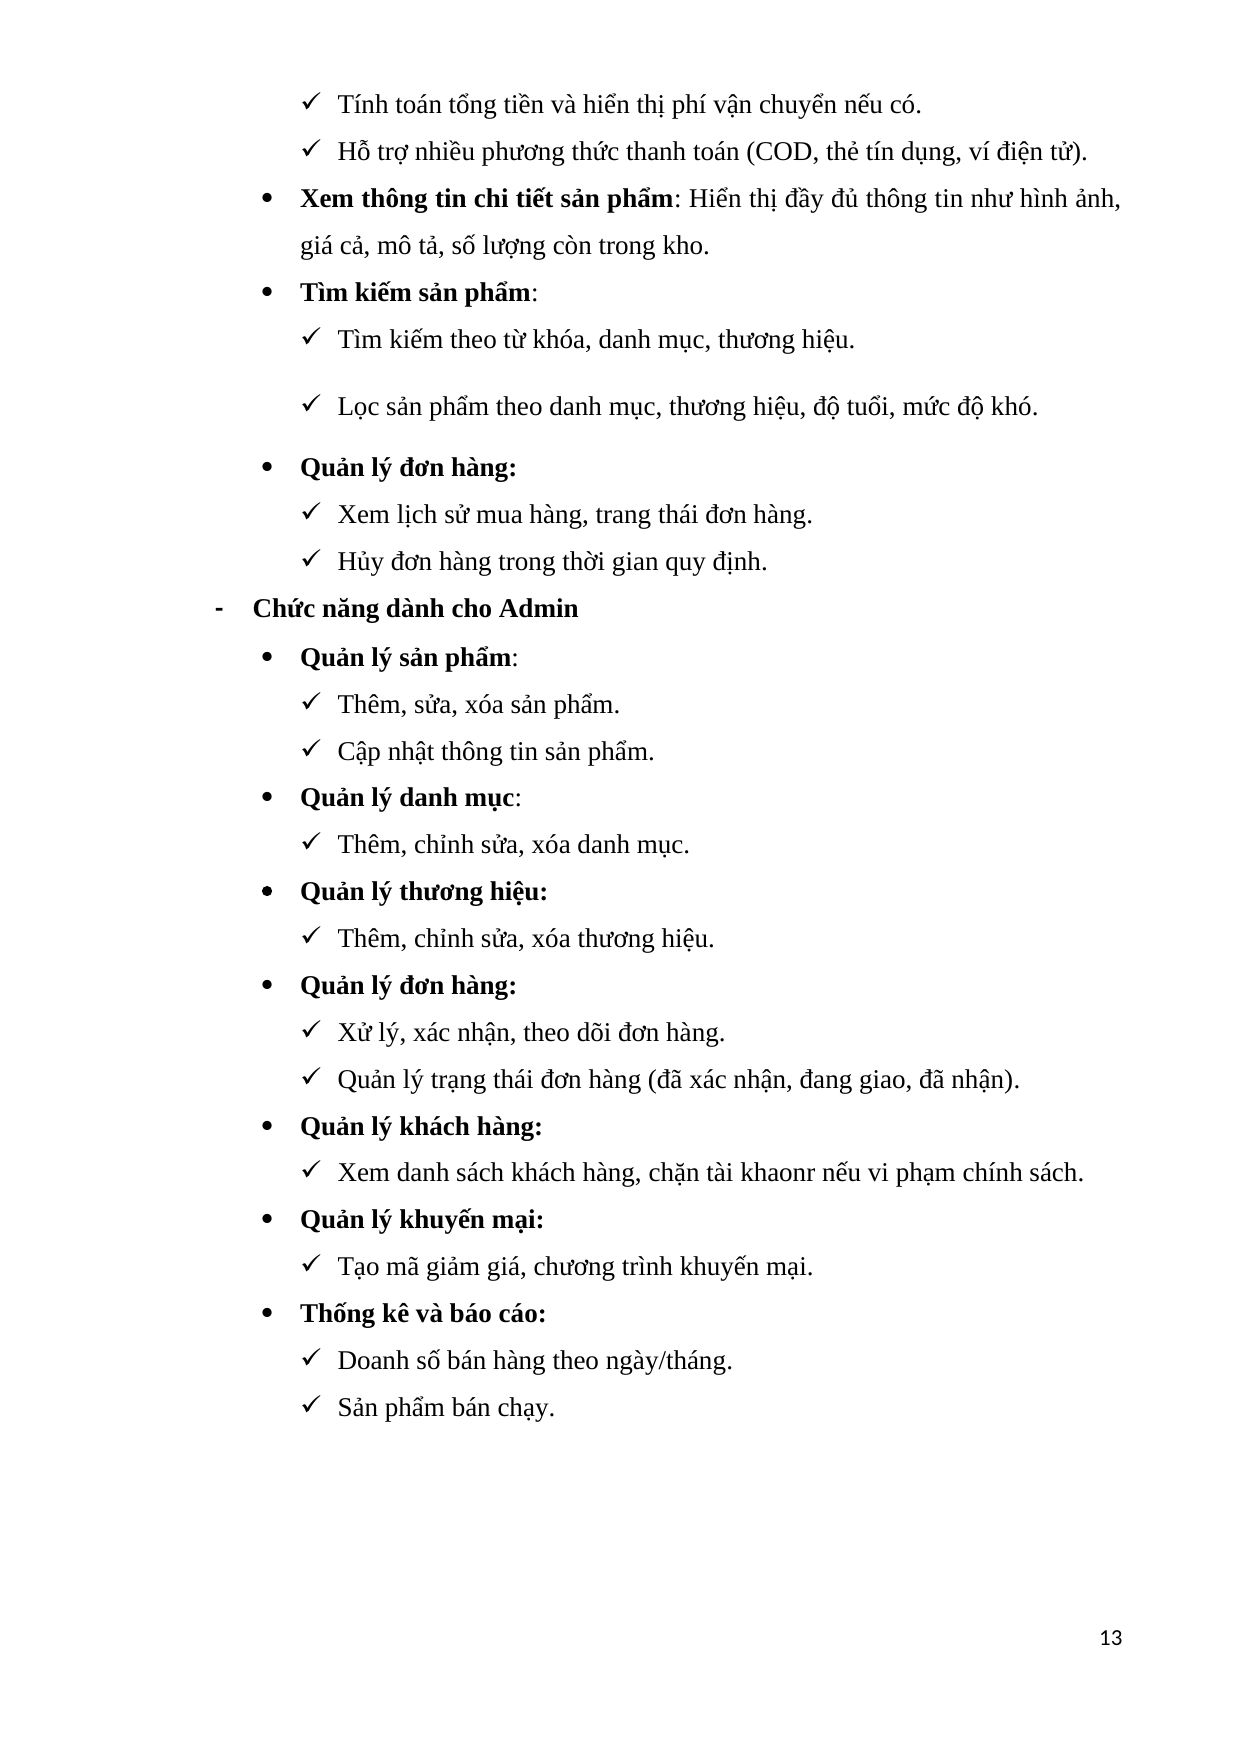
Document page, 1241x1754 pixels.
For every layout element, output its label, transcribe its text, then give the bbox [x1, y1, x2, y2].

list Thêm, chỉnh sửa, xóa thương hiệu. [300, 922, 1122, 953]
list Lọc sản phẩm theo danh mục, thương hiệu, độ tuổi, mức độ khó. [300, 390, 1122, 422]
list Hủy đơn hàng trong thời gian quy định. [300, 544, 1122, 576]
list Chức năng dành cho Admin [215, 591, 1122, 624]
list Tìm kiếm sản phẩm: [262, 276, 1122, 307]
list Sản phẩm bán chạy. [300, 1391, 1122, 1422]
list Hỗ trợ nhiều phương thức thanh toán (COD, thẻ tín dụng, ví điện tử). [300, 136, 1122, 167]
list Xử lý, xác nhận, theo dõi đơn hàng. [300, 1016, 1122, 1047]
list Doanh số bán hàng theo ngày/tháng. [300, 1344, 1122, 1375]
list Quản lý đơn hàng: [262, 969, 1122, 1000]
list Quản lý trạng thái đơn hàng (đã xác nhận, đang giao, đã nhận). [300, 1063, 1122, 1094]
list Xem danh sách khách hàng, chặn tài khaonr nếu vi phạm chính sách. [300, 1157, 1122, 1188]
list Cập nhật thông tin sản phẩm. [300, 735, 1122, 766]
list Xem lịch sử mua hàng, trang thái đơn hàng. [300, 498, 1122, 529]
list Quản lý sản phẩm: [262, 641, 1122, 672]
list Tính toán tổng tiền và hiển thị phí vận chuyển nếu có. [300, 89, 1122, 120]
list Quản lý khách hàng: [262, 1110, 1122, 1141]
list Quản lý thương hiệu: [262, 875, 1122, 907]
list Thống kê và báo cáo: [262, 1297, 1122, 1328]
list Xem thông tin chi tiết sản phẩm: Hiển thị đầy đủ thông tin như hình ảnh, giá cả, mô tả, số lượng còn trong kho. [262, 182, 1122, 260]
list Quản lý khuyến mại: [262, 1203, 1122, 1235]
list Tạo mã giảm giá, chương trình khuyến mại. [300, 1250, 1122, 1282]
list Thêm, chỉnh sửa, xóa danh mục. [300, 828, 1122, 860]
list Quản lý danh mục: [262, 782, 1122, 813]
list Quản lý đơn hàng: [262, 451, 1122, 482]
list Thêm, sửa, xóa sản phẩm. [300, 688, 1122, 719]
list Tìm kiếm theo từ khóa, danh mục, thương hiệu. [300, 323, 1122, 354]
